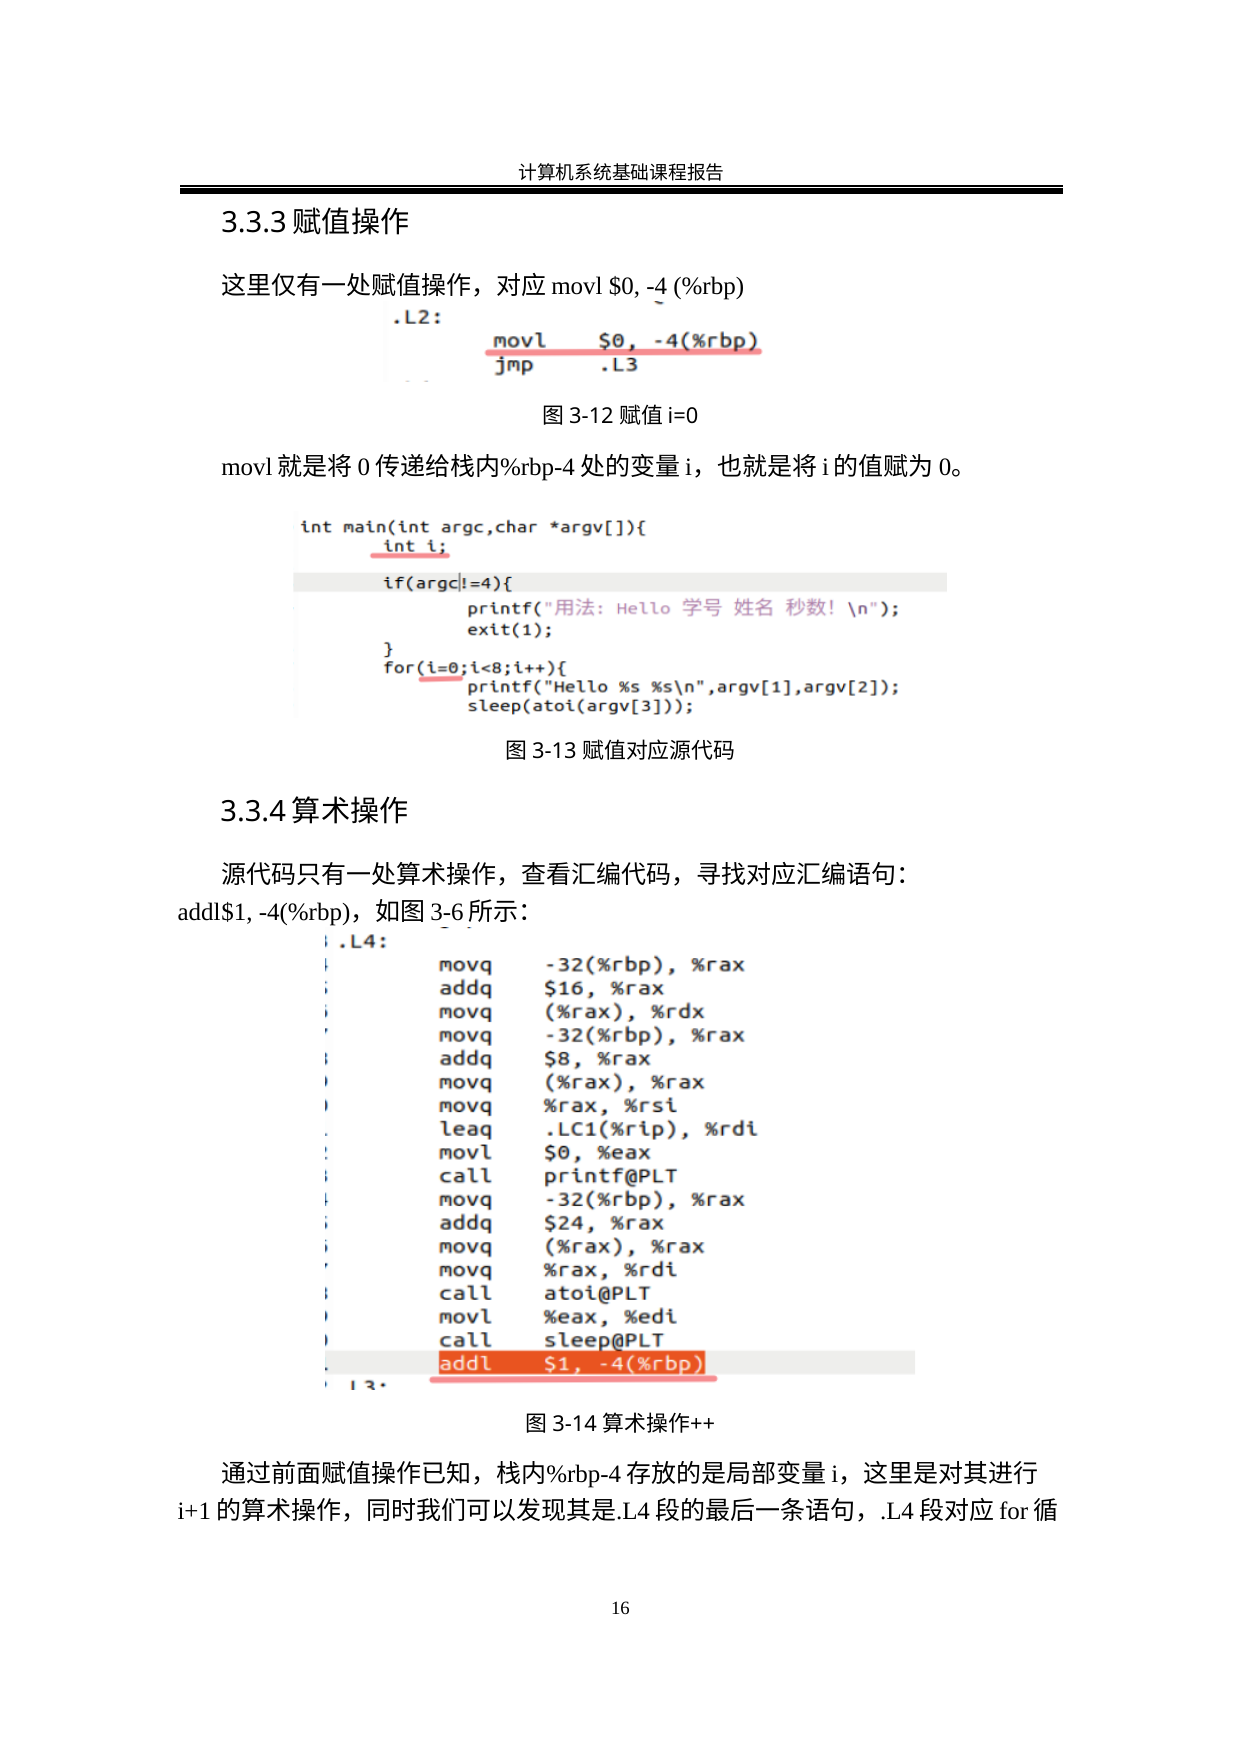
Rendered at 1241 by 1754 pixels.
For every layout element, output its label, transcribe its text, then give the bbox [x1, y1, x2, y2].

text addl $1, -4(%rbp)，如图3-6所示： [177, 891, 1063, 927]
picture [293, 511, 947, 718]
subtitle 3.3.3赋值操作 [177, 201, 1063, 240]
picture [383, 301, 858, 382]
subtitle 3.3.4算术操作 [177, 790, 1063, 830]
text movl就是将0传递给栈内%rbp-4处的变量i，也就是将i的值赋为0。 [177, 446, 1063, 482]
text 这里仅有一处赋值操作，对应movl $0, -4 (%rbp) [177, 265, 1063, 302]
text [177, 1454, 1063, 1526]
picture [325, 927, 916, 1390]
text 源代码只有一处算术操作，查看汇编代码，寻找对应汇编语句： [177, 855, 1063, 891]
